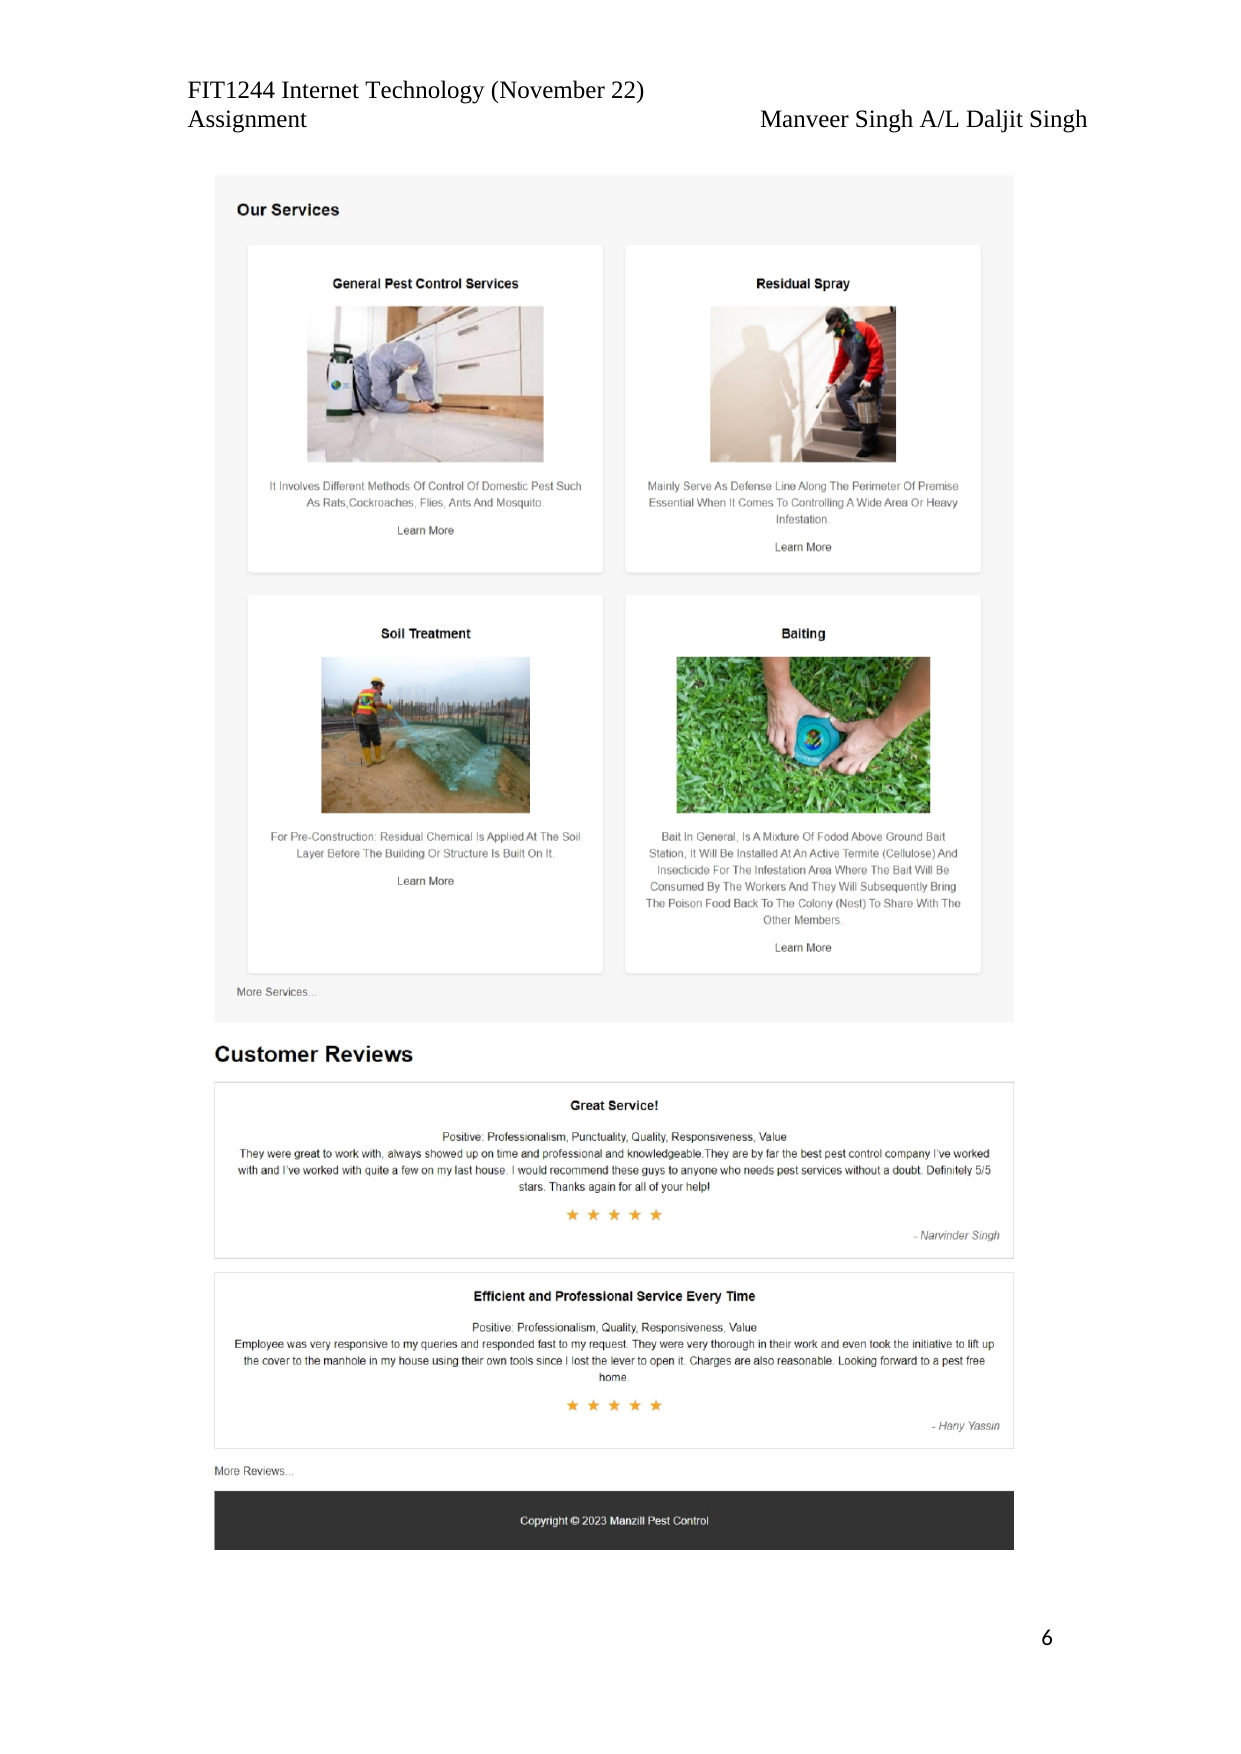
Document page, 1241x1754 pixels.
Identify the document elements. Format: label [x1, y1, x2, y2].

picture [192, 168, 1036, 1550]
